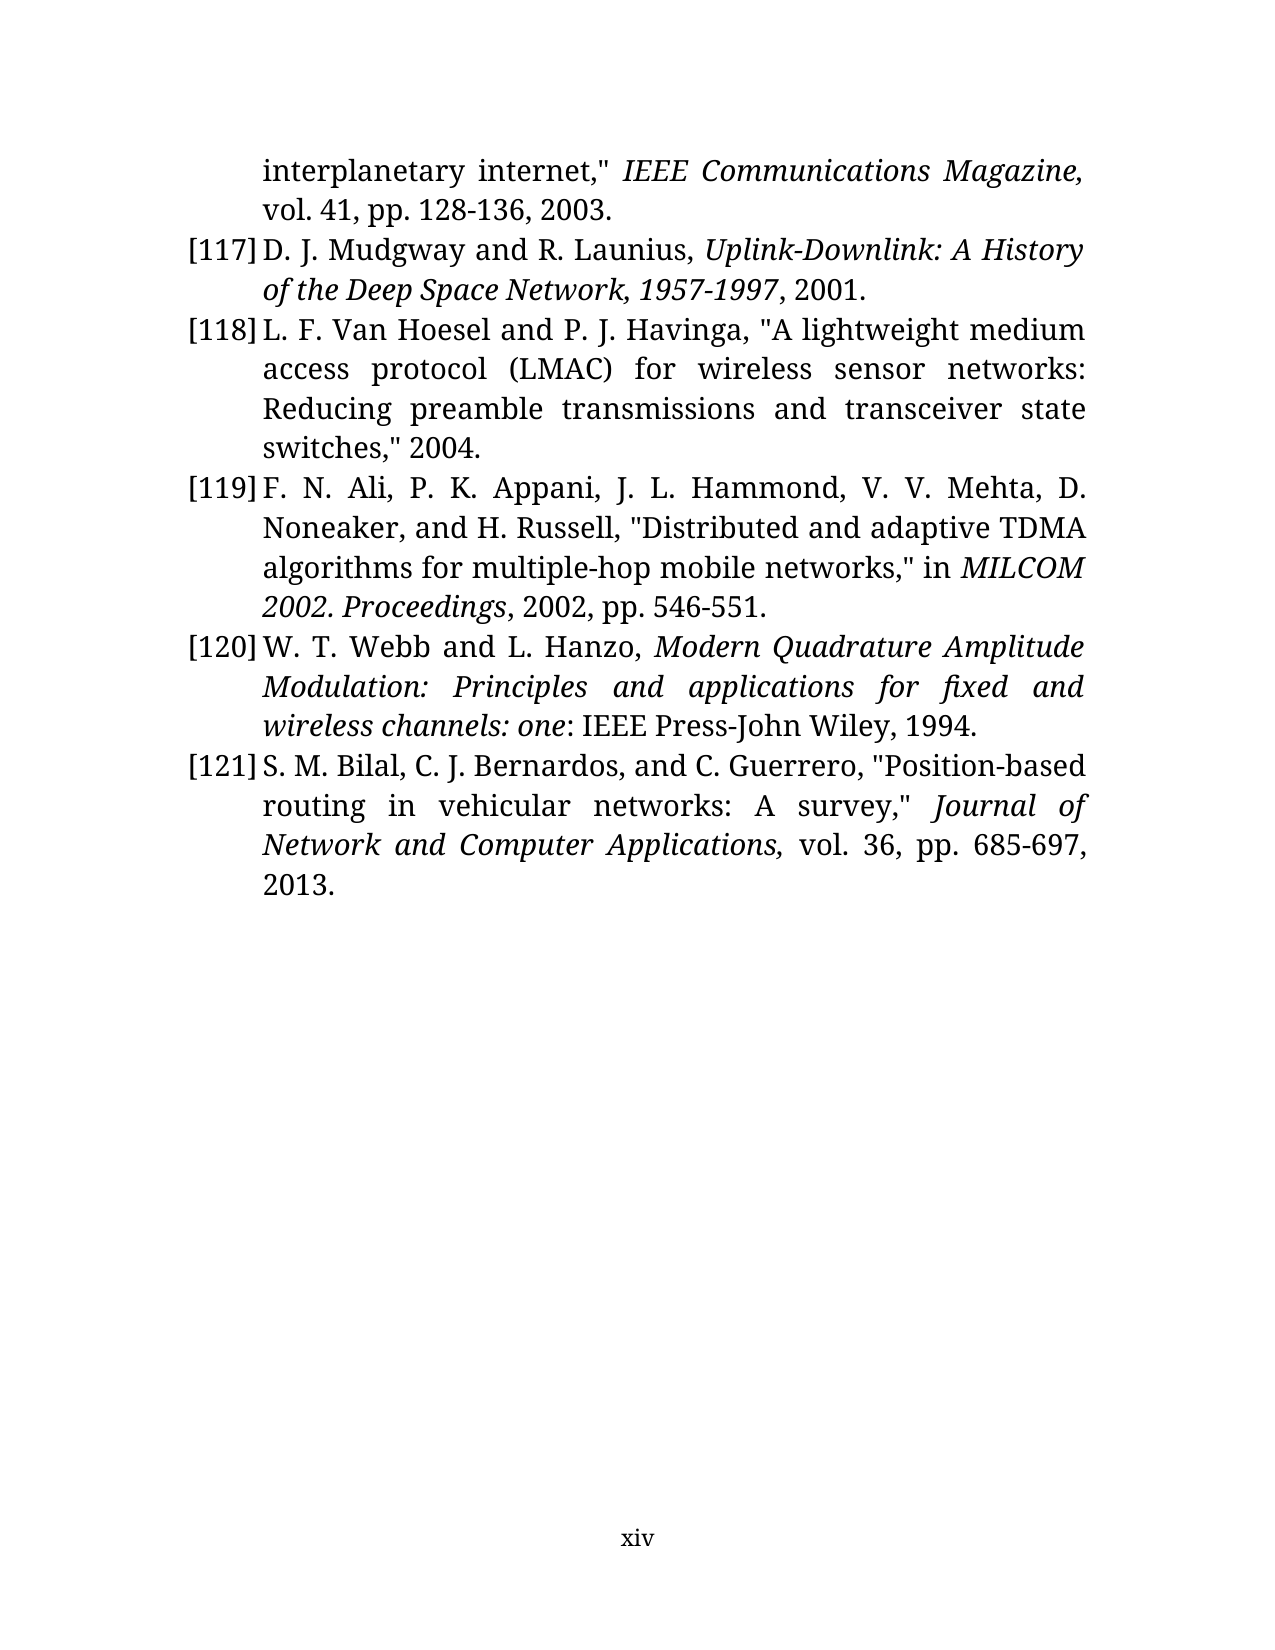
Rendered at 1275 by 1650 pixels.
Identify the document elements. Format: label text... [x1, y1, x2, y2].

text [121] S. M. Bilal, C. J. Bernardos, and C. Guerrero, "Position-based routing in vehicular networks: A survey," Journal of Network and Computer Applications, vol. 36, pp. 685-697, 2013. [187, 745, 1087, 904]
text [117] D. J. Mudgway and R. Launius, Uplink-Downlink: A History of the Deep Space Network, 1957-1997, 2001. [187, 229, 1087, 309]
text [118] L. F. Van Hoesel and P. J. Havinga, "A lightweight medium access protocol (LMAC) for wireless sensor networks: Reducing preamble transmissions and transceiver state switches," 2004. [187, 309, 1087, 467]
text [119] F. N. Ali, P. K. Appani, J. L. Hammond, V. V. Mehta, D. Noneaker, and H. Russell, "Distributed and adaptive TDMA algorithms for multiple-hop mobile networks," in MILCOM 2002. Proceedings, 2002, pp. 546-551. [187, 467, 1087, 626]
text [120] W. T. Webb and L. Hanzo, Modern Quadrature Amplitude Modulation: Principles and applications for fixed and wireless channels: one: IEEE Press-John Wiley, 1994. [187, 626, 1087, 745]
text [187, 150, 1087, 229]
